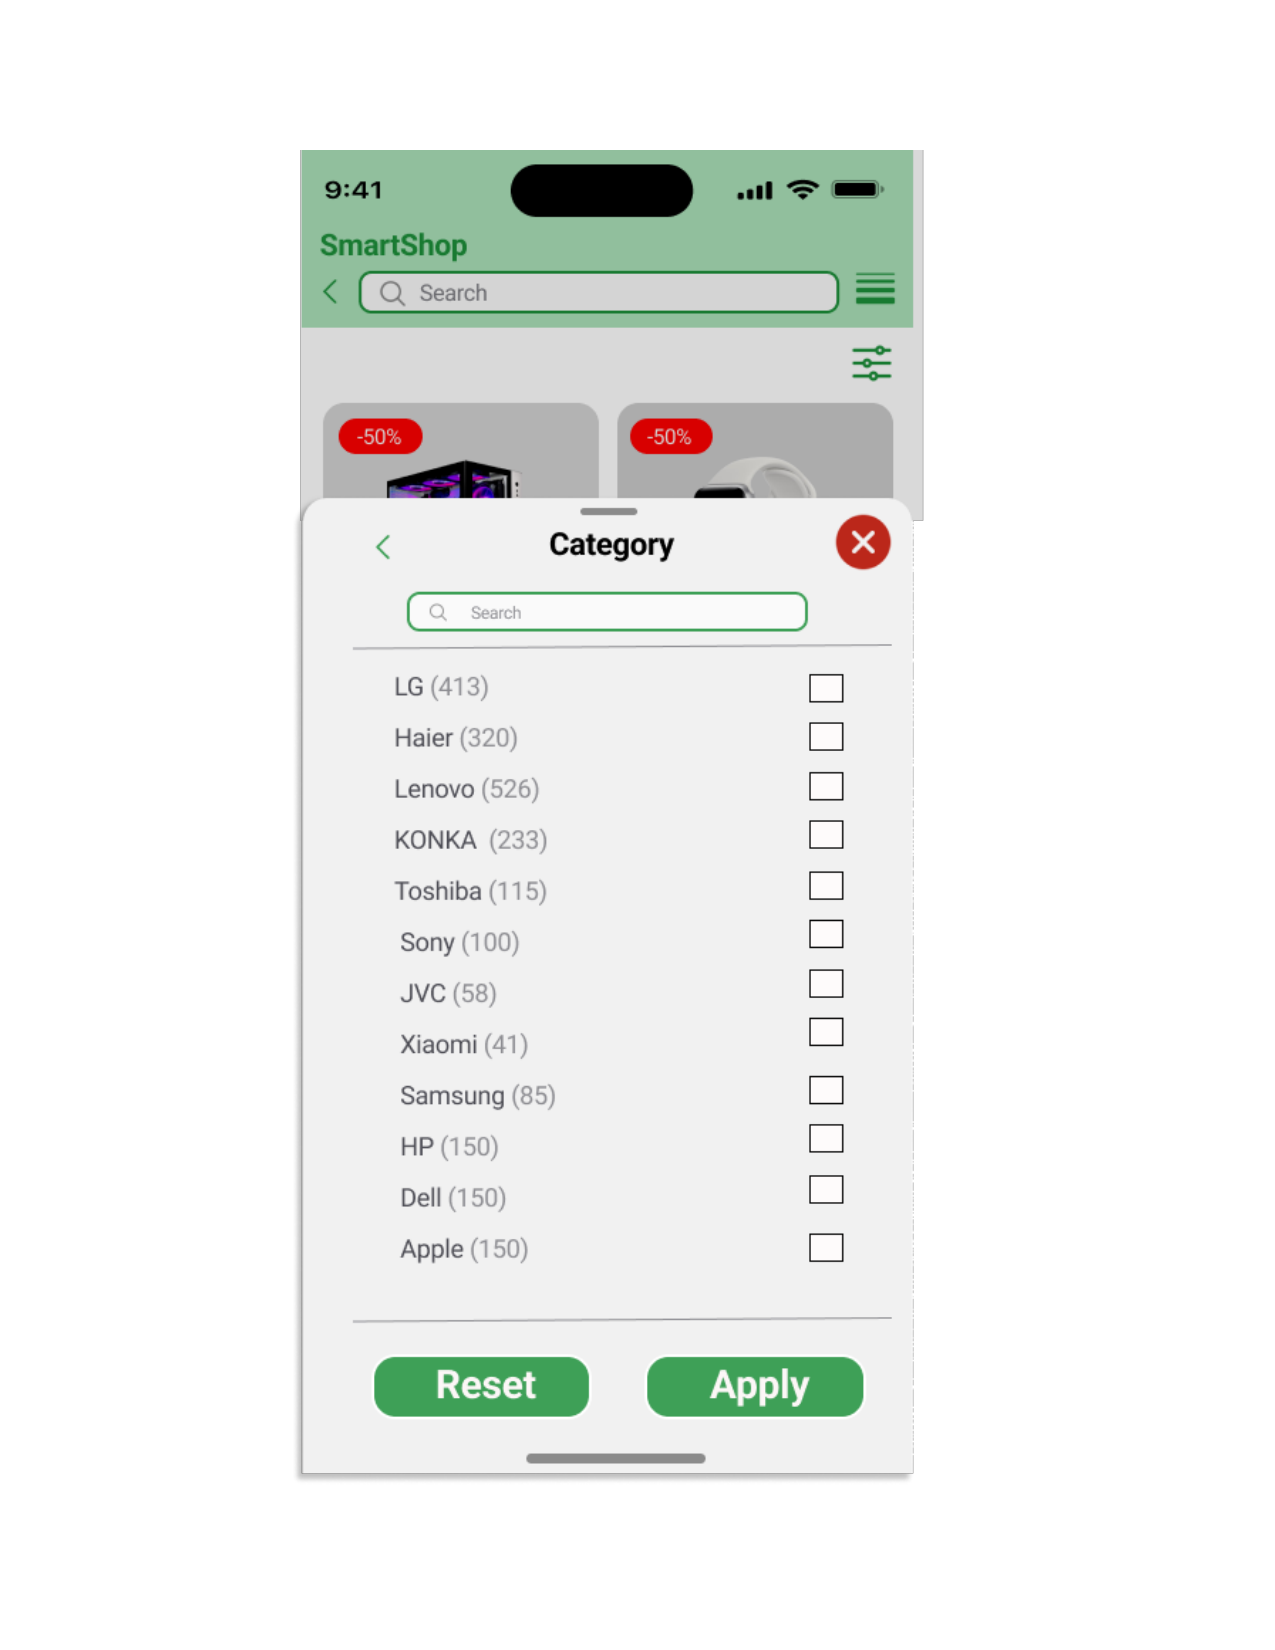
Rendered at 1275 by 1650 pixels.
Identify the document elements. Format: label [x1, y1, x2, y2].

picture [292, 150, 983, 1485]
